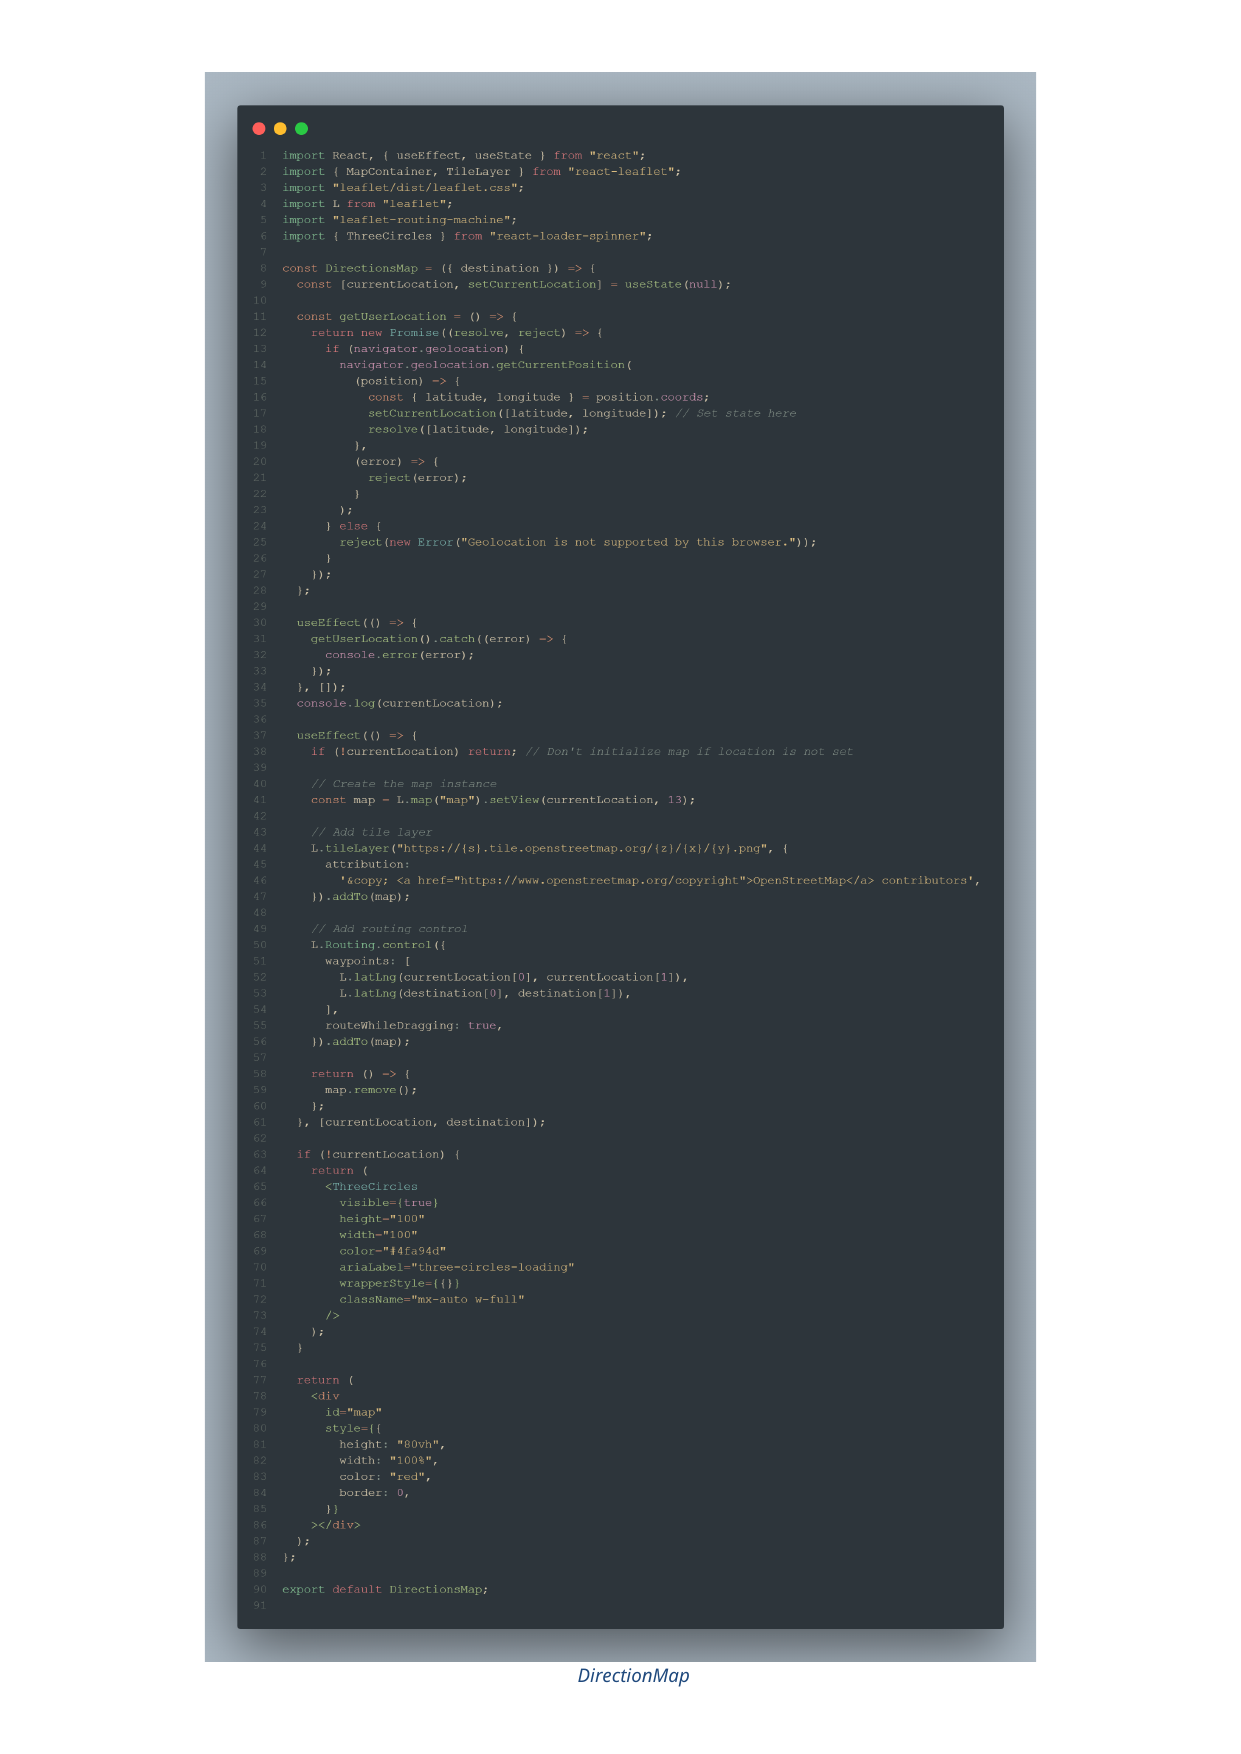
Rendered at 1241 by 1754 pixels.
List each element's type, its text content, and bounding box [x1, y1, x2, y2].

text DirectionMap [56, 1662, 1211, 1687]
picture [204, 72, 1037, 1662]
